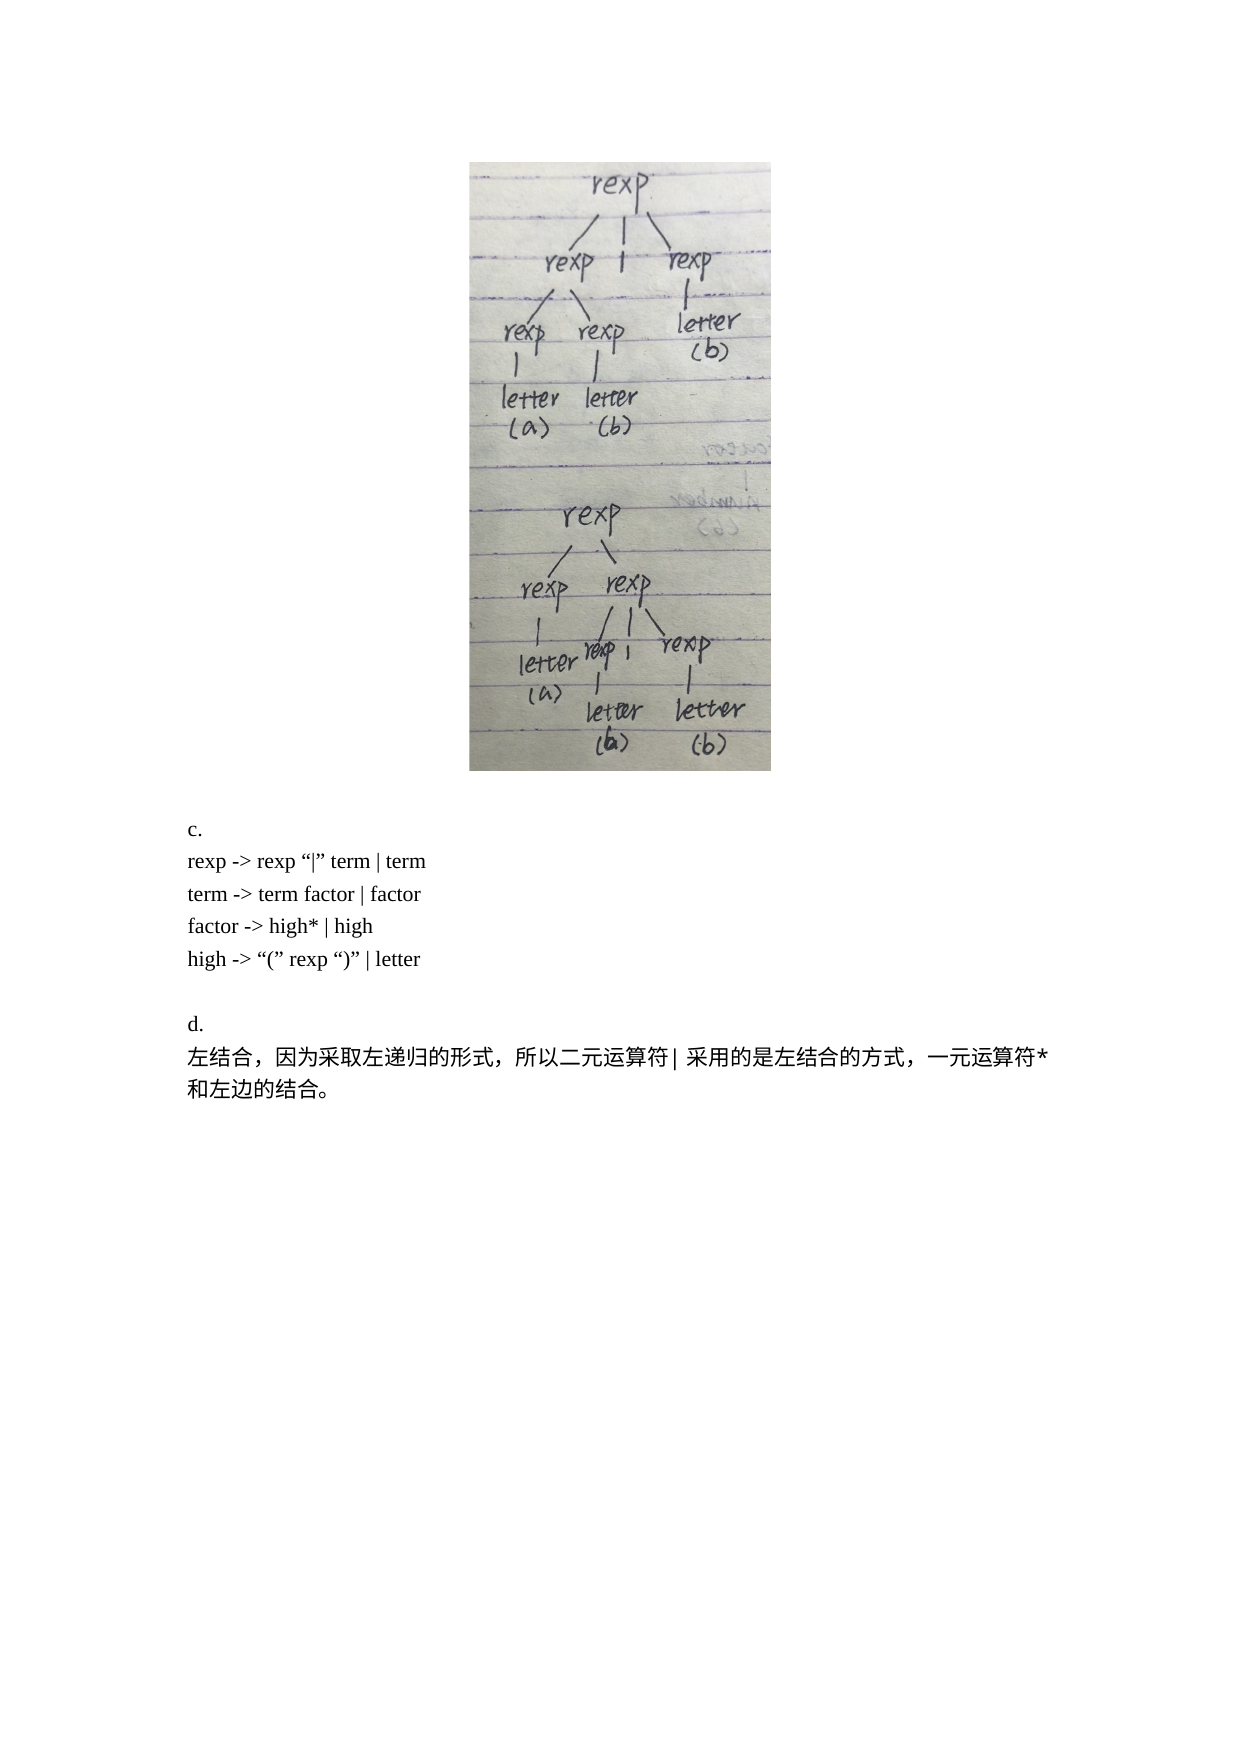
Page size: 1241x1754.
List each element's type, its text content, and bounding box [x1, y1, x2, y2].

text term -> term factor | factor [187, 877, 1053, 909]
picture [469, 162, 771, 771]
text c. [187, 812, 1053, 844]
text high -> “(” rexp “)” | letter [187, 942, 1053, 974]
text 左结合，因为采取左递归的形式，所以二元运算符| 采用的是左结合的方式，一元运算符*和左边的结合。 [187, 1039, 1053, 1104]
text d. [187, 1007, 1053, 1039]
text rexp -> rexp “|” term | term [187, 844, 1053, 877]
text factor -> high* | high [187, 909, 1053, 942]
